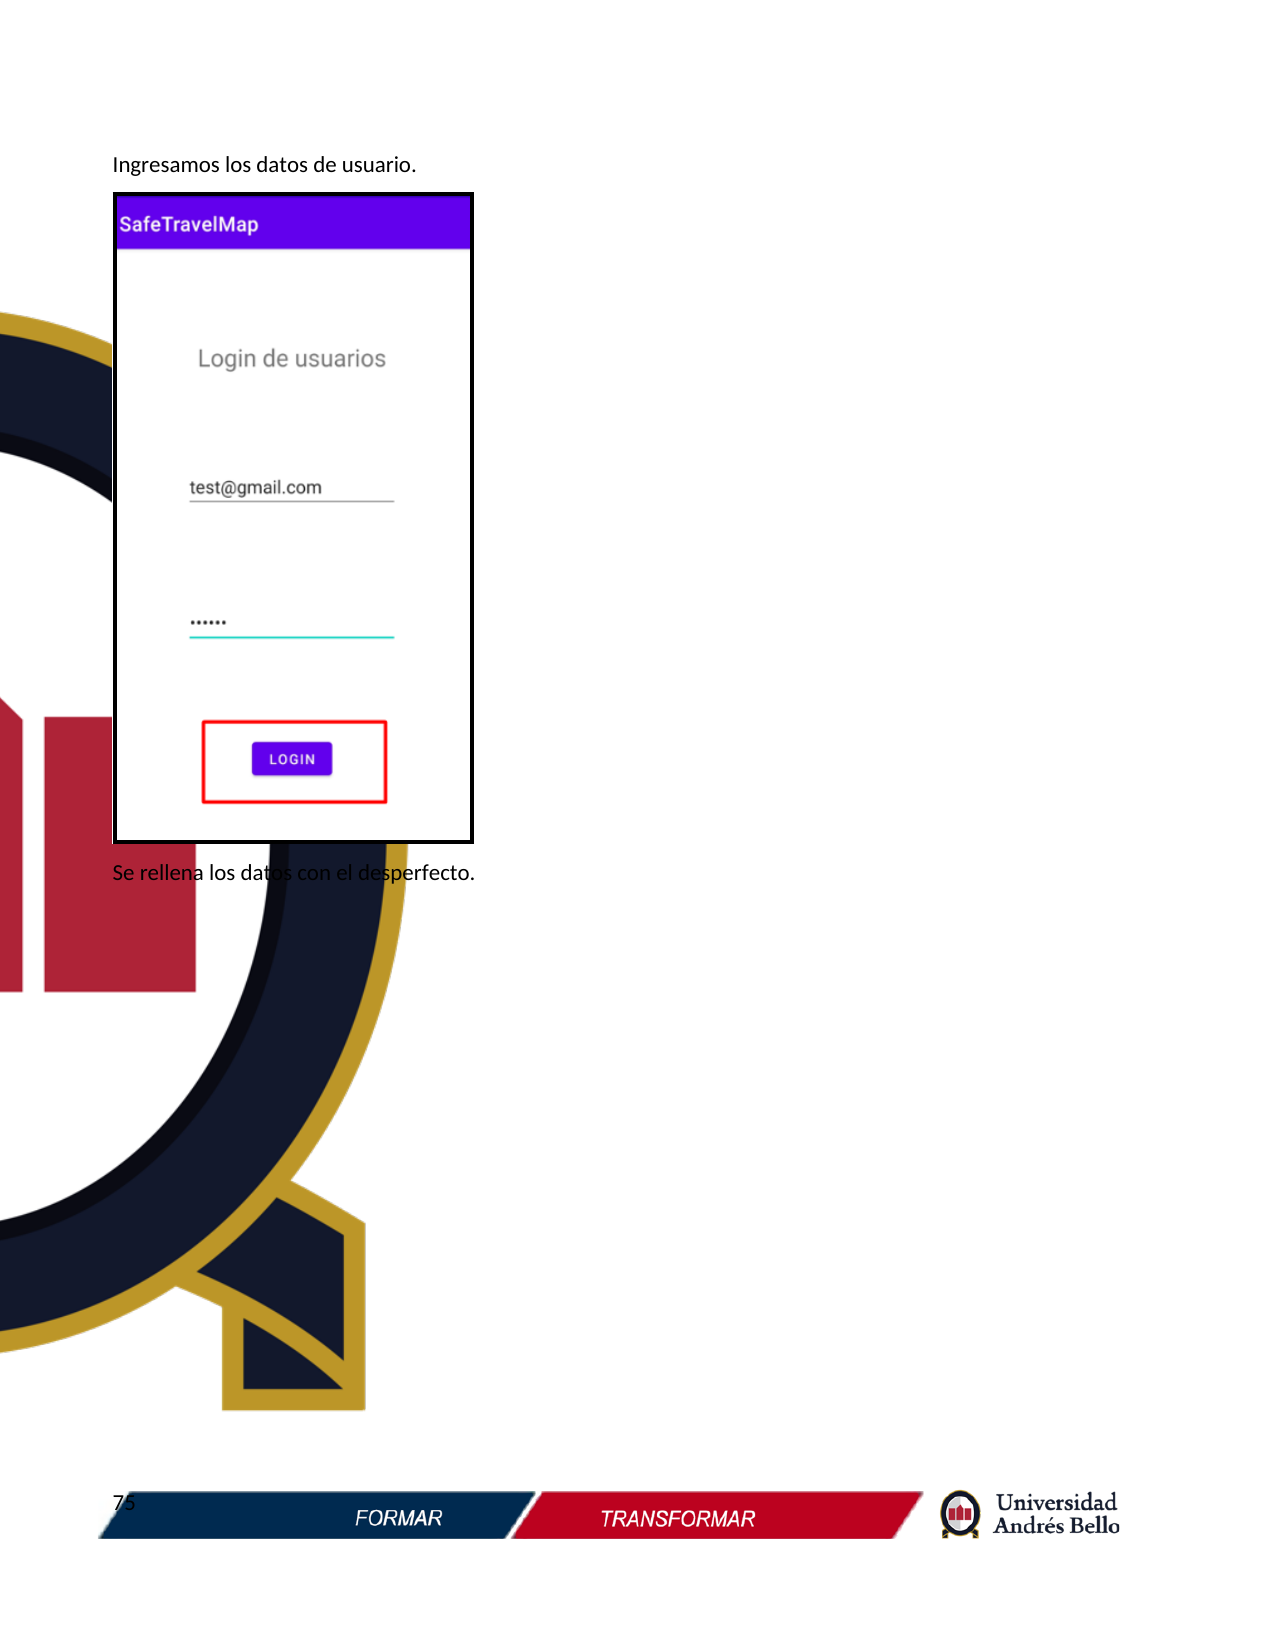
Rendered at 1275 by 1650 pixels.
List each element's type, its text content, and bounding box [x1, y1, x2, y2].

text Ingresamos los datos de usuario. [112, 150, 1162, 178]
picture [97, 1489, 1120, 1539]
picture [117, 196, 470, 840]
text Se rellena los datos con el desperfecto. [112, 858, 1162, 886]
picture [0, 299, 422, 1423]
